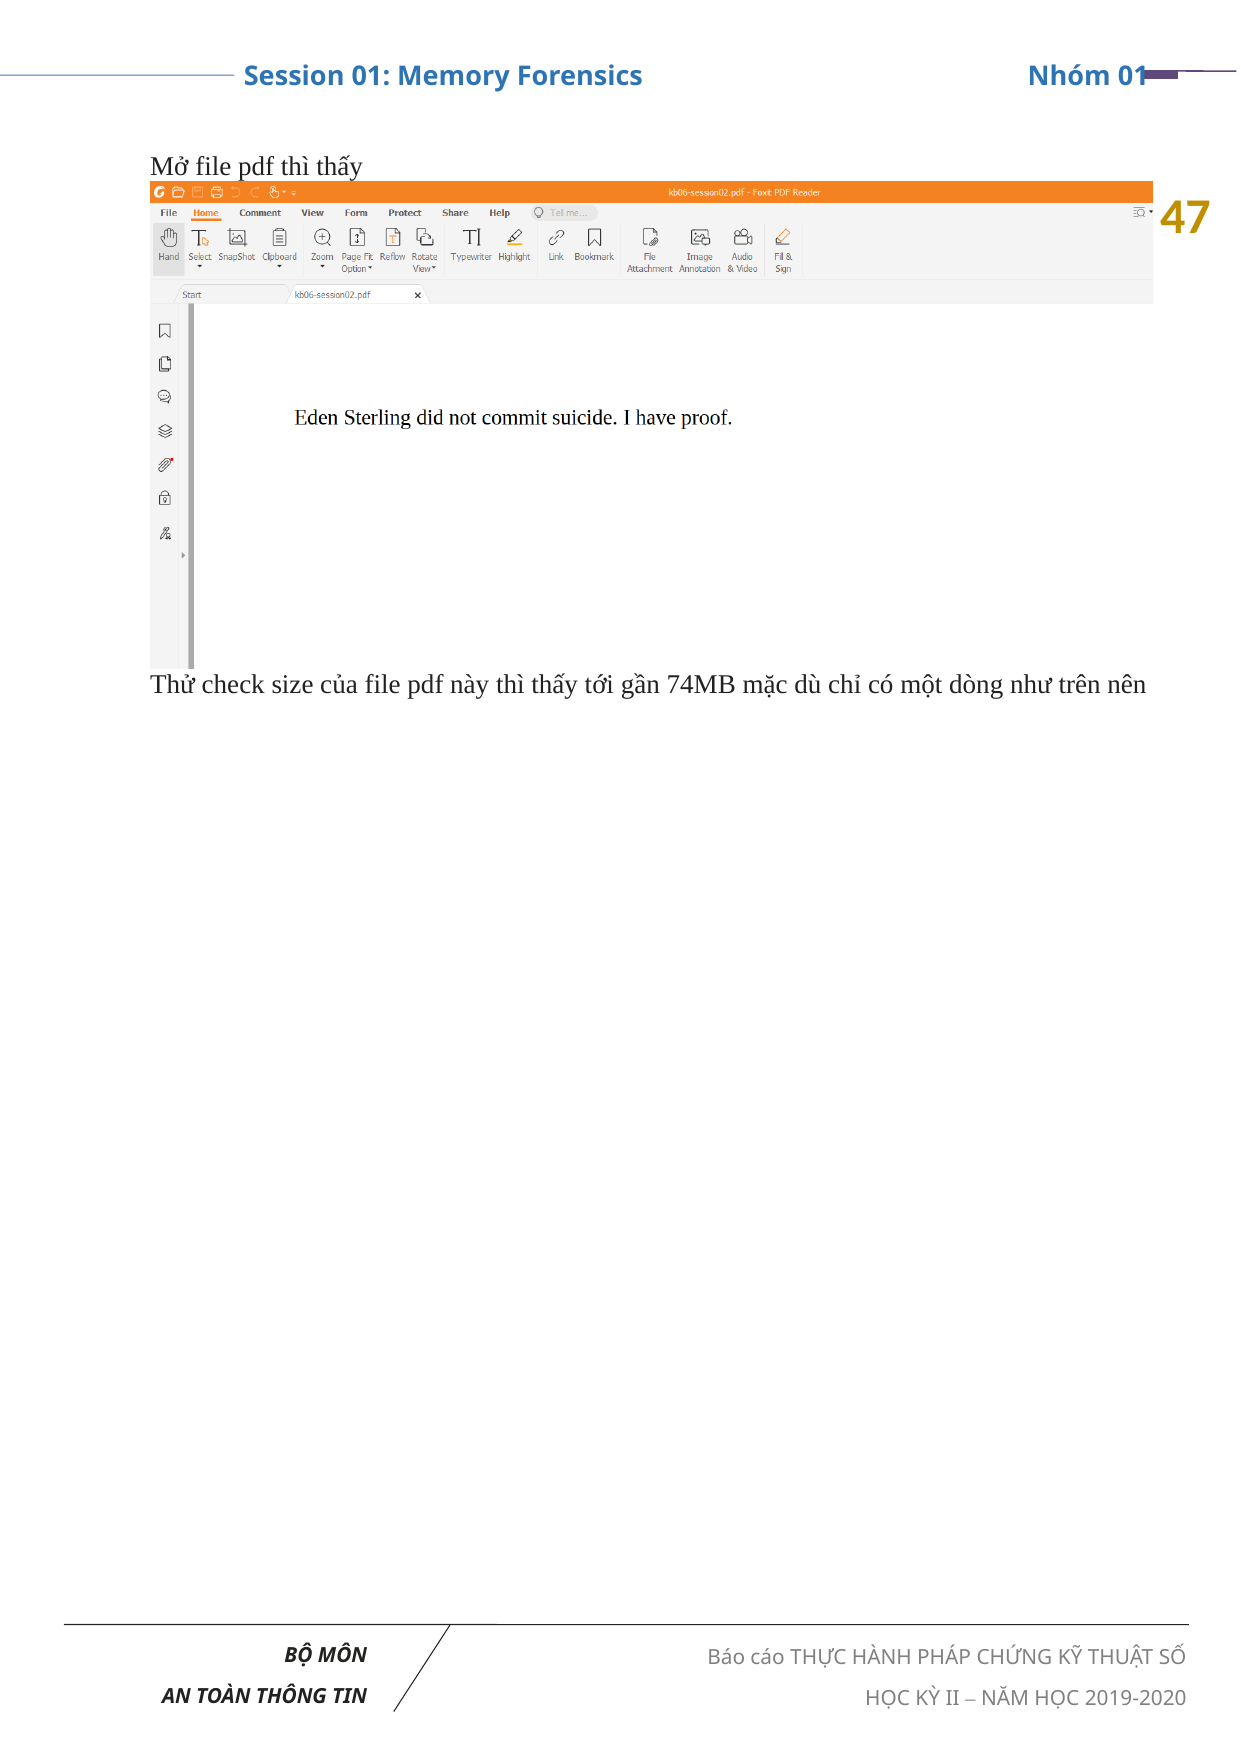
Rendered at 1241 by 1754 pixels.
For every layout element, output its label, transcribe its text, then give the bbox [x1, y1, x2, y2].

picture [150, 181, 1154, 669]
text Mở file pdf thì thấy Thử check size của file pdf này thì thấy tới gần 74MB mặc dù chỉ có một dòng như trên nên có thể là có file ẩn ở bên trong [150, 150, 1153, 181]
text Mở file pdf thì thấy Thử check size của file pdf này thì thấy tới gần 74MB mặc dù chỉ có một dòng như trên nên có thể là có file ẩn ở bên trong [150, 669, 1153, 699]
